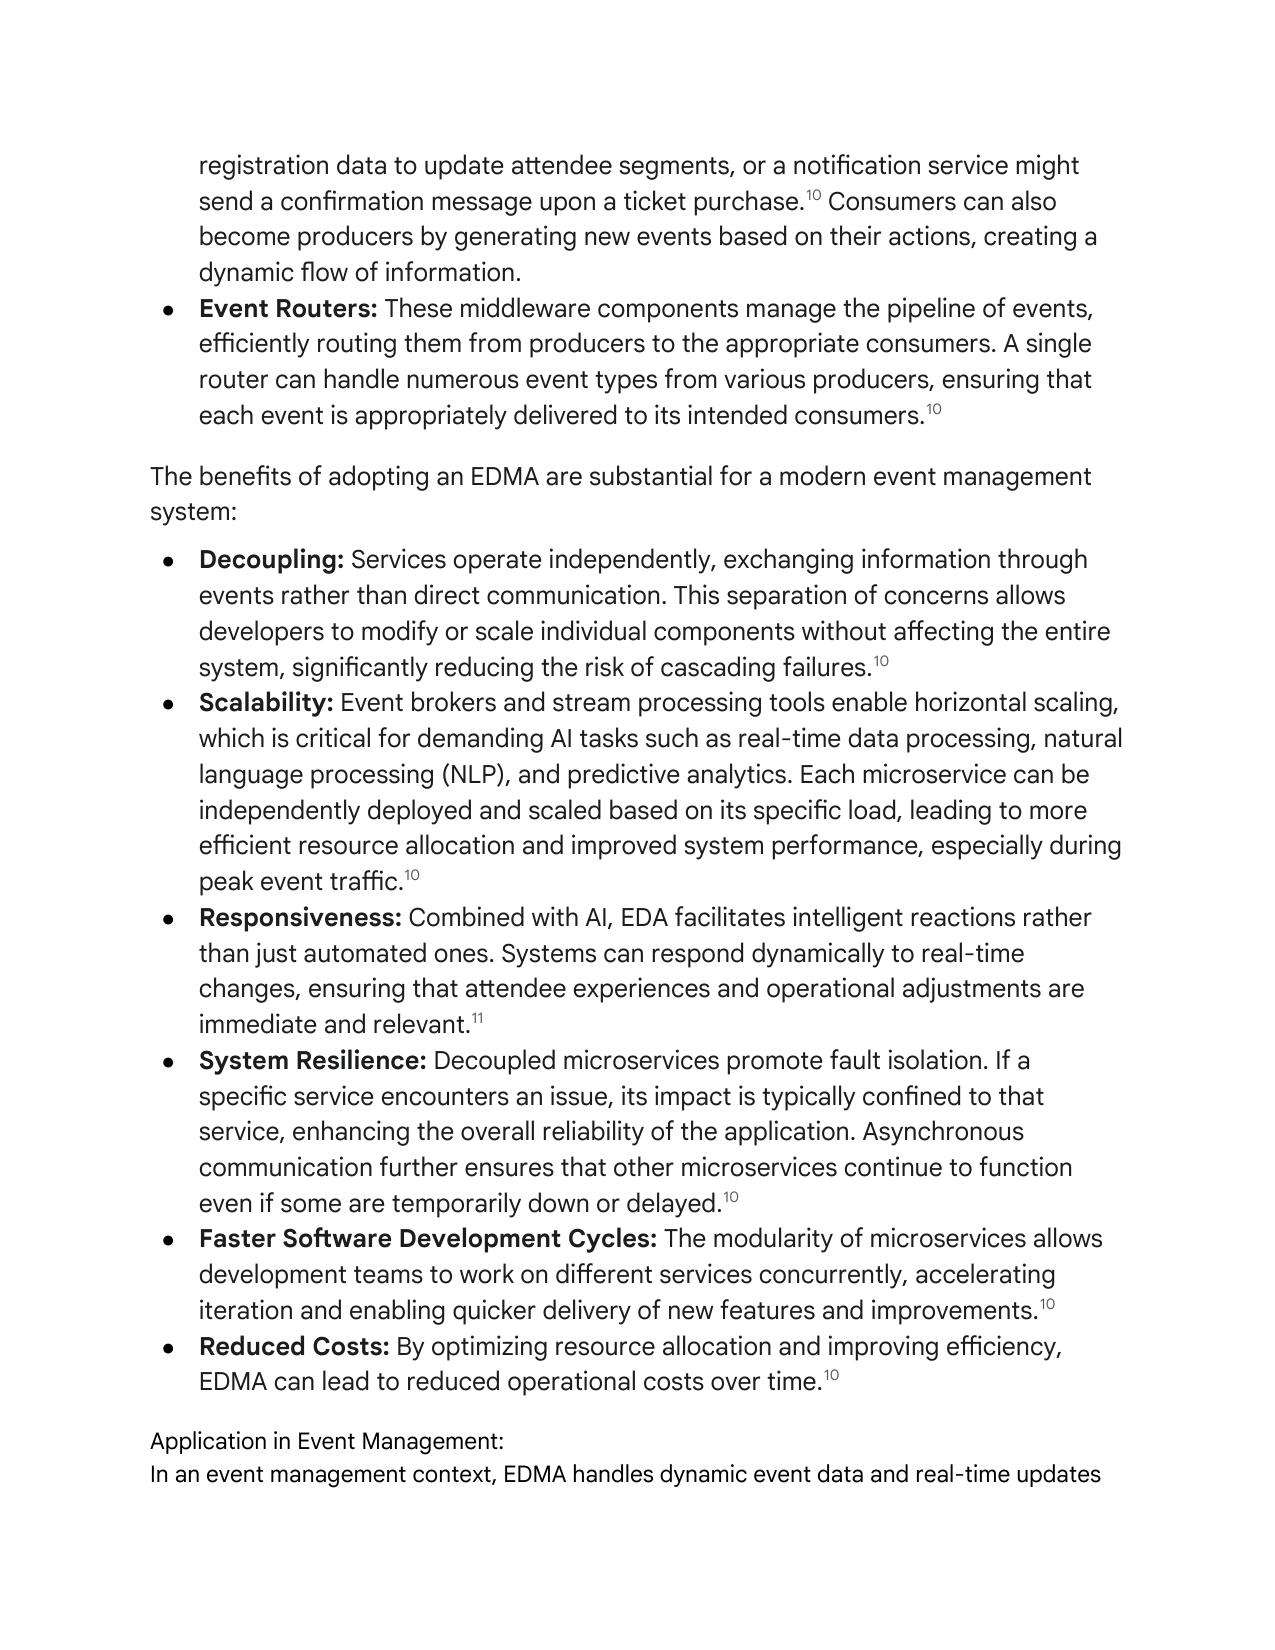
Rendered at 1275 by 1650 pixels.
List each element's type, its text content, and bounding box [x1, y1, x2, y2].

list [161, 150, 1125, 288]
list Scalability: Event brokers and stream processing tools enable horizontal scaling, which is critical for demanding AI tasks such as real-time data processing, natural language processing (NLP), and predictive analytics. Each microservice can be independently deployed and scaled based on its specific load, leading to more efficient resource allocation and improved system performance, especially during peak event traffic.10 [161, 688, 1125, 898]
text The benefits of adopting an EDMA are substantial for a modern event management system: [150, 461, 1125, 528]
list Faster Software Development Cycles: The modularity of microservices allows development teams to work on different services concurrently, accelerating iteration and enabling quicker delivery of new features and improvements.10 [161, 1224, 1125, 1326]
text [150, 1460, 1125, 1489]
list Decoupling: Services operate independently, exchanging information through events rather than direct communication. This separation of concerns allows developers to modify or scale individual components without affecting the entire system, significantly reducing the risk of cascading failures.10 [161, 545, 1125, 683]
list Responsiveness: Combined with AI, EDA facilitates intelligent reactions rather than just automated ones. Systems can respond dynamically to real-time changes, ensuring that attendee experiences and operational adjustments are immediate and relevant.11 [161, 902, 1125, 1041]
text Application in Event Management: [150, 1427, 1125, 1456]
list Event Routers: These middleware components manage the pipeline of events, efficiently routing them from producers to the appropriate consumers. A single router can handle numerous event types from various producers, ensuring that each event is appropriately delivered to its intended consumers.10 [161, 293, 1125, 431]
list System Resilience: Decoupled microservices promote fault isolation. If a specific service encounters an issue, its impact is typically confined to that service, enhancing the overall reliability of the application. Asynchronous communication further ensures that other microservices continue to function even if some are temporarily down or delayed.10 [161, 1045, 1125, 1219]
list Reduced Costs: By optimizing resource allocation and improving efficiency, EDMA can lead to reduced operational costs over time.10 [161, 1331, 1125, 1398]
